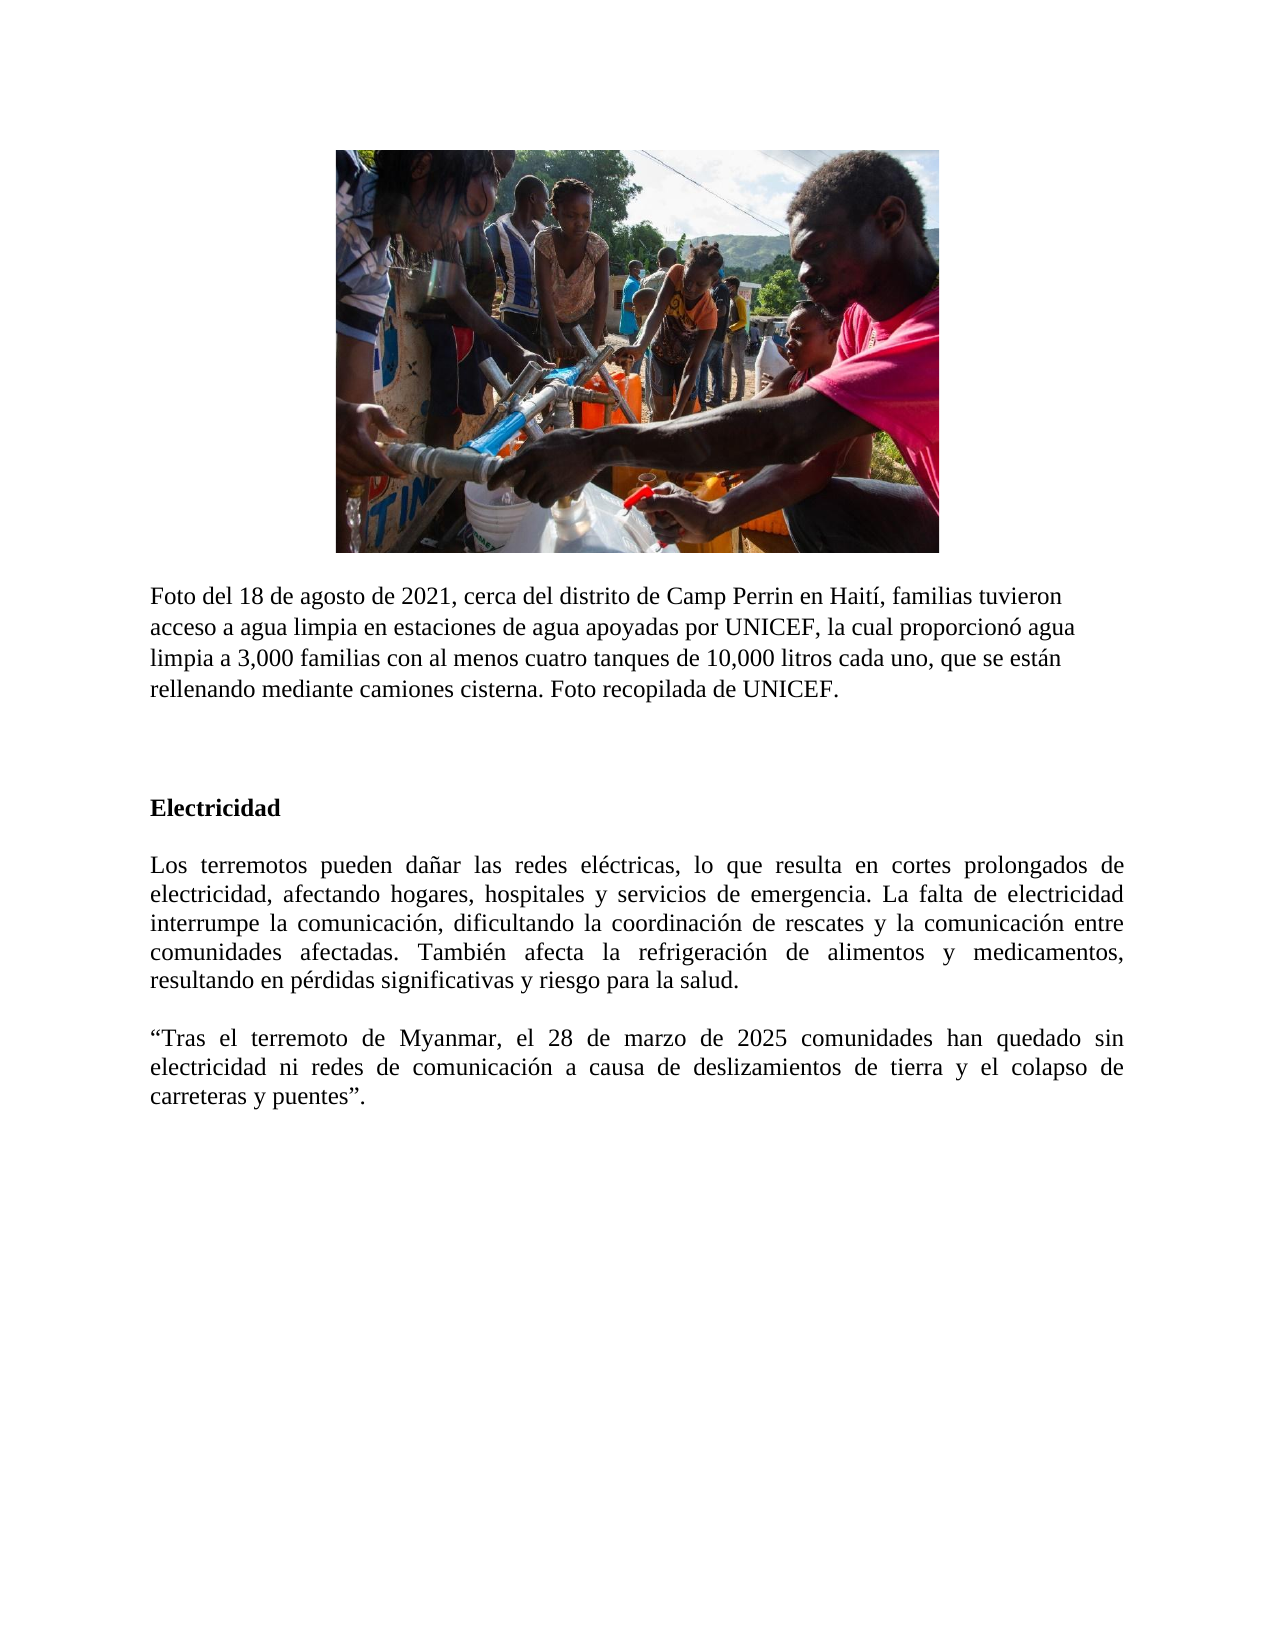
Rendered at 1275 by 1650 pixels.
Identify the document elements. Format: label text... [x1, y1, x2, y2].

text Los terremotos pueden dañar las redes eléctricas, lo que resulta en cortes prolongados de electricidad, afectando hogares, hospitales y servicios de emergencia. La falta de electricidad interrumpe la comunicación, dificultando la coordinación de rescates y la comunicación entre comunidades afectadas. También afecta la refrigeración de alimentos y medicamentos, resultando en pérdidas significativas y riesgo para la salud. [150, 851, 1125, 994]
picture [335, 150, 940, 553]
text Electricidad [150, 793, 1125, 821]
text “Tras el terremoto de Myanmar, el 28 de marzo de 2025 comunidades han quedado sin electricidad ni redes de comunicación a causa de deslizamientos de tierra y el colapso de carreteras y puentes”. [150, 1023, 1125, 1110]
text Foto del 18 de agosto de 2021, cerca del distrito de Camp Perrin en Haití, familias tuvieron acceso a agua limpia en estaciones de agua apoyadas por UNICEF, la cual proporcionó agua limpia a 3,000 familias con al menos cuatro tanques de 10,000 litros cada uno, que se están rellenando mediante camiones cisterna. Foto recopilada de UNICEF. [150, 581, 1125, 703]
